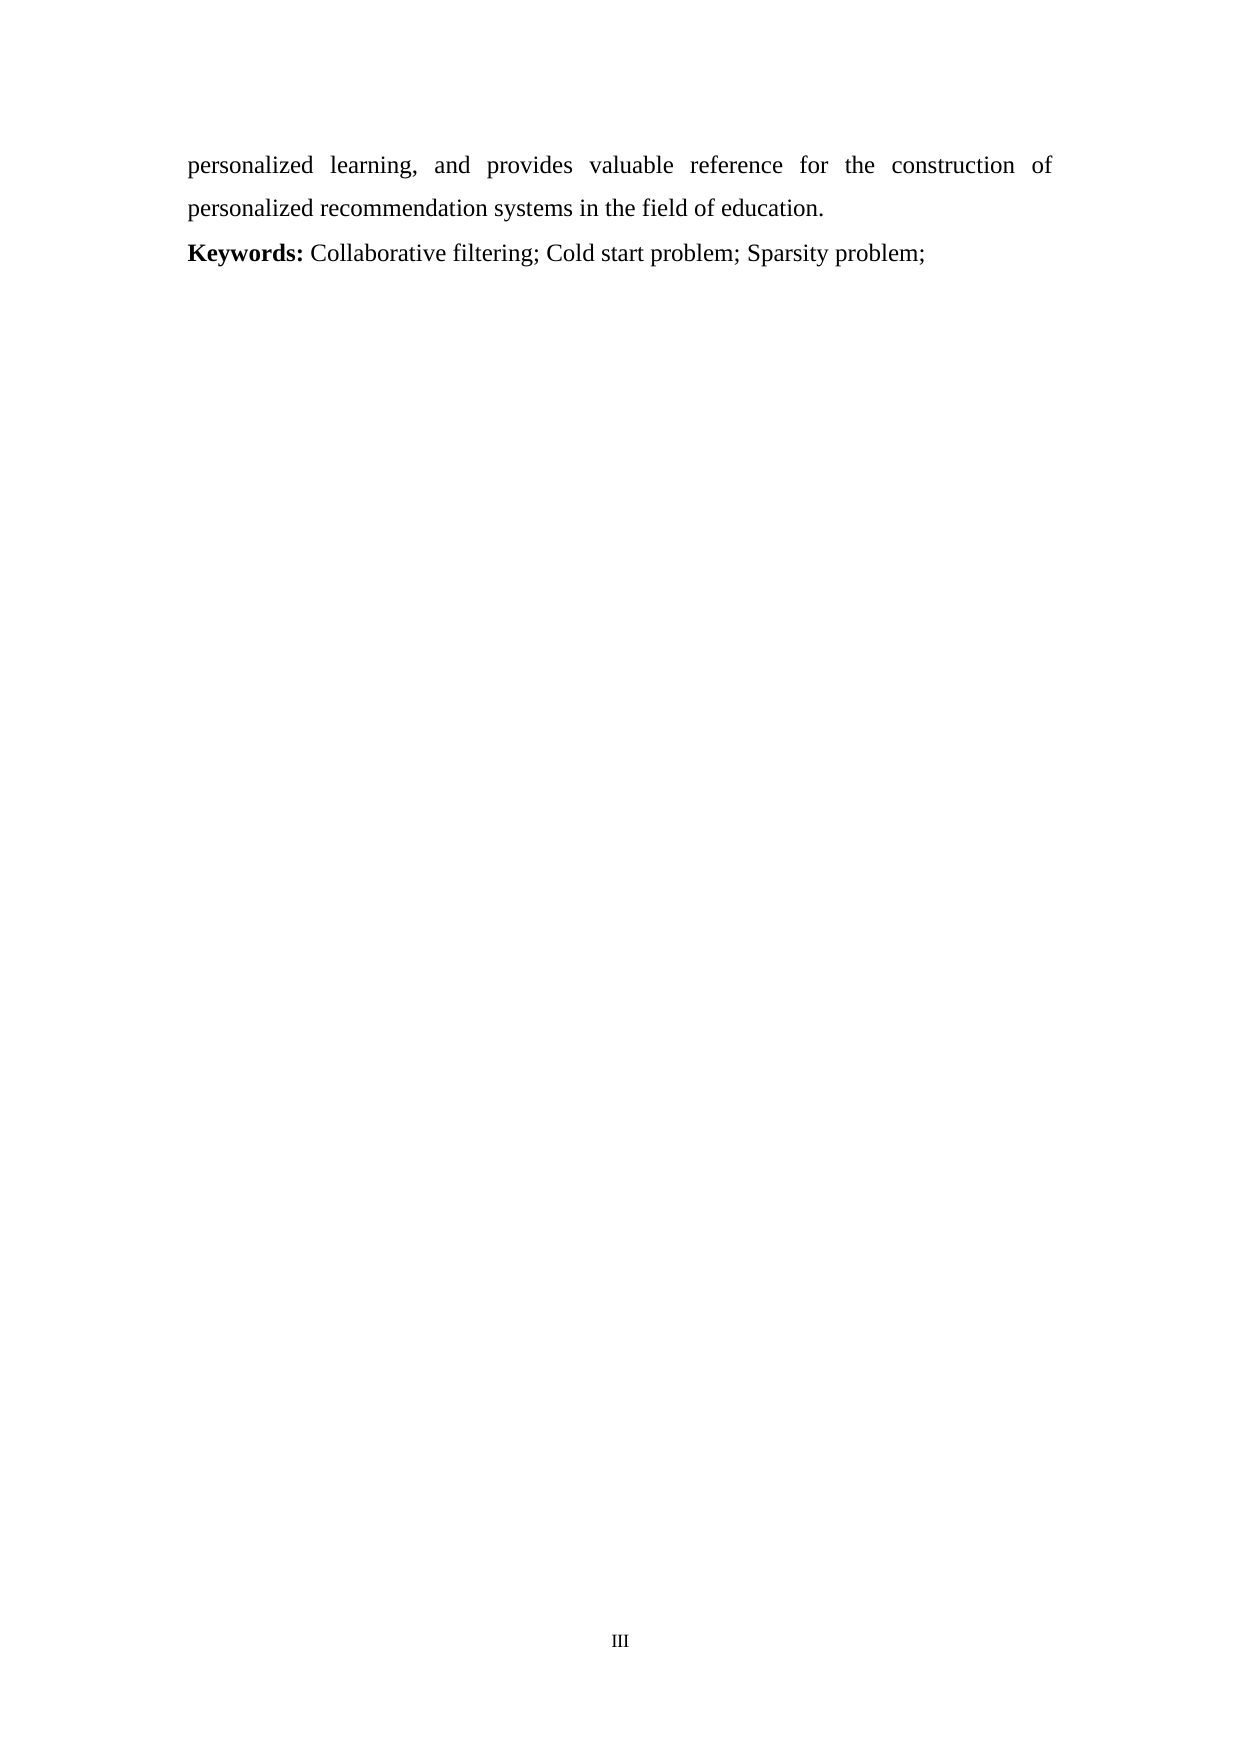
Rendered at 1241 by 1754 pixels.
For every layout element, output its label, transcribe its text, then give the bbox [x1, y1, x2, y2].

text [187, 150, 1053, 222]
text Keywords: Collaborative filtering; Cold start problem; Sparsity problem; [187, 243, 1053, 266]
